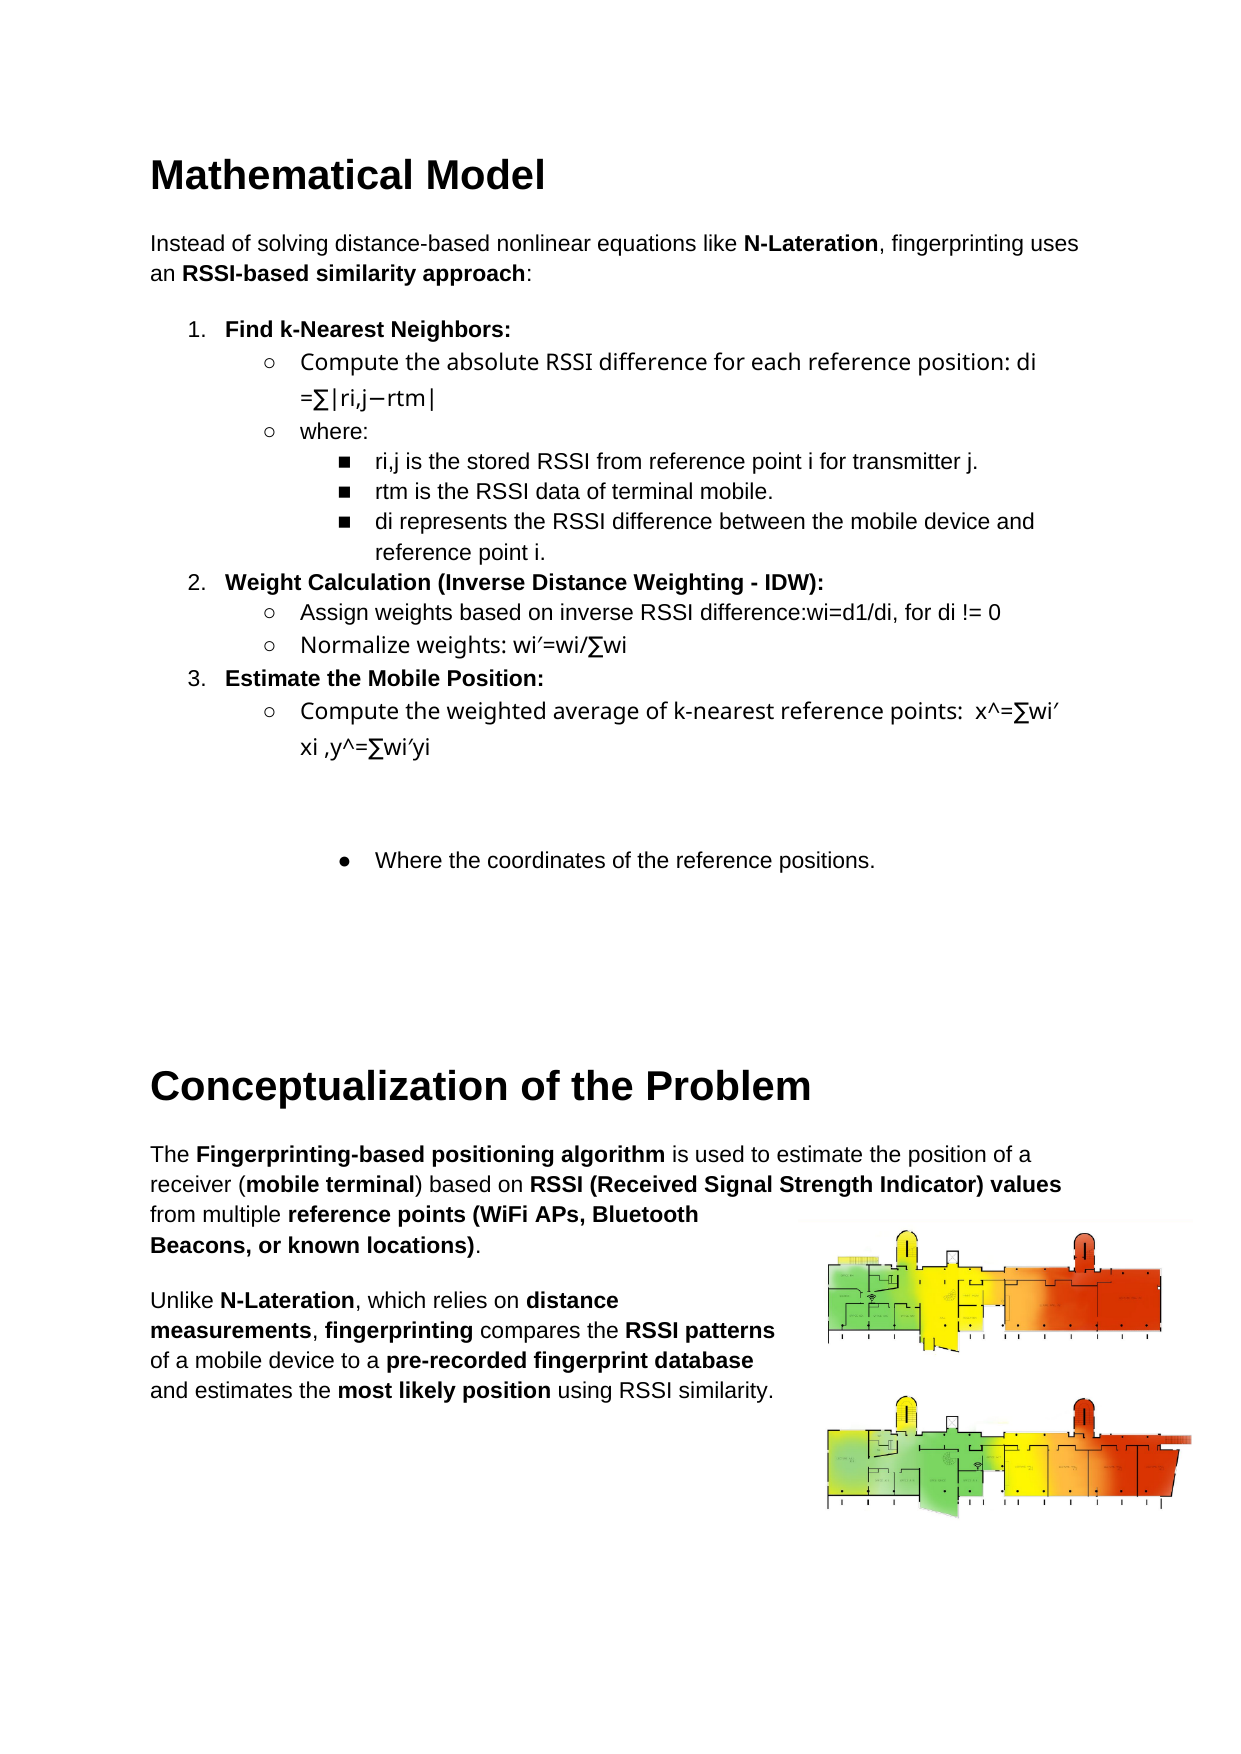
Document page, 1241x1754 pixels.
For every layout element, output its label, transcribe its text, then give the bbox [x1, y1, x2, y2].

list di​ represents the RSSI difference between the mobile device and reference point i. [337, 508, 1090, 565]
picture [798, 1219, 1193, 1529]
list ri,j​ is the stored RSSI from reference point i for transmitter j. [337, 448, 1090, 474]
list Weight Calculation (Inverse Distance Weighting - IDW): [187, 569, 1090, 595]
list Compute the absolute RSSI difference for each reference position: di​=∑∣ri,j​−rtm​∣ [262, 346, 1090, 413]
list Compute the weighted average of k-nearest reference points: x^=∑wi′​xi​ ,y^​=∑wi′​yi​ [262, 695, 1090, 762]
list where: [262, 418, 1090, 444]
list Estimate the Mobile Position: [187, 665, 1090, 691]
list Find k-Nearest Neighbors: [187, 316, 1090, 342]
list rtm is the RSSI data of terminal mobile. [337, 478, 1090, 504]
list Assign weights based on inverse RSSI difference:wi​=d1/di​, for di​ != 0 [262, 599, 1090, 625]
text Instead of solving distance-based nonlinear equations like N-Lateration, fingerprinting uses an RSSI-based similarity approach: [150, 230, 1090, 287]
list Where the coordinates of the reference positions. [337, 847, 1090, 874]
text The Fingerprinting-based positioning algorithm is used to estimate the position of a receiver (mobile terminal) based on RSSI (Received Signal Strength Indicator) values from multiple reference points (WiFi APs, Bluetooth Beacons, or known locations). [150, 1141, 1090, 1258]
text Unlike N-Lateration, which relies on distance measurements, fingerprinting compares the RSSI patterns of a mobile device to a pre-recorded fingerprint database and estimates the most likely position using RSSI similarity. [150, 1287, 798, 1404]
list Normalize weights: wi′​=wi/∑wi​ [262, 629, 1090, 660]
subtitle Mathematical Model [150, 150, 1090, 198]
subtitle Conceptualization of the Problem [150, 1061, 1090, 1109]
